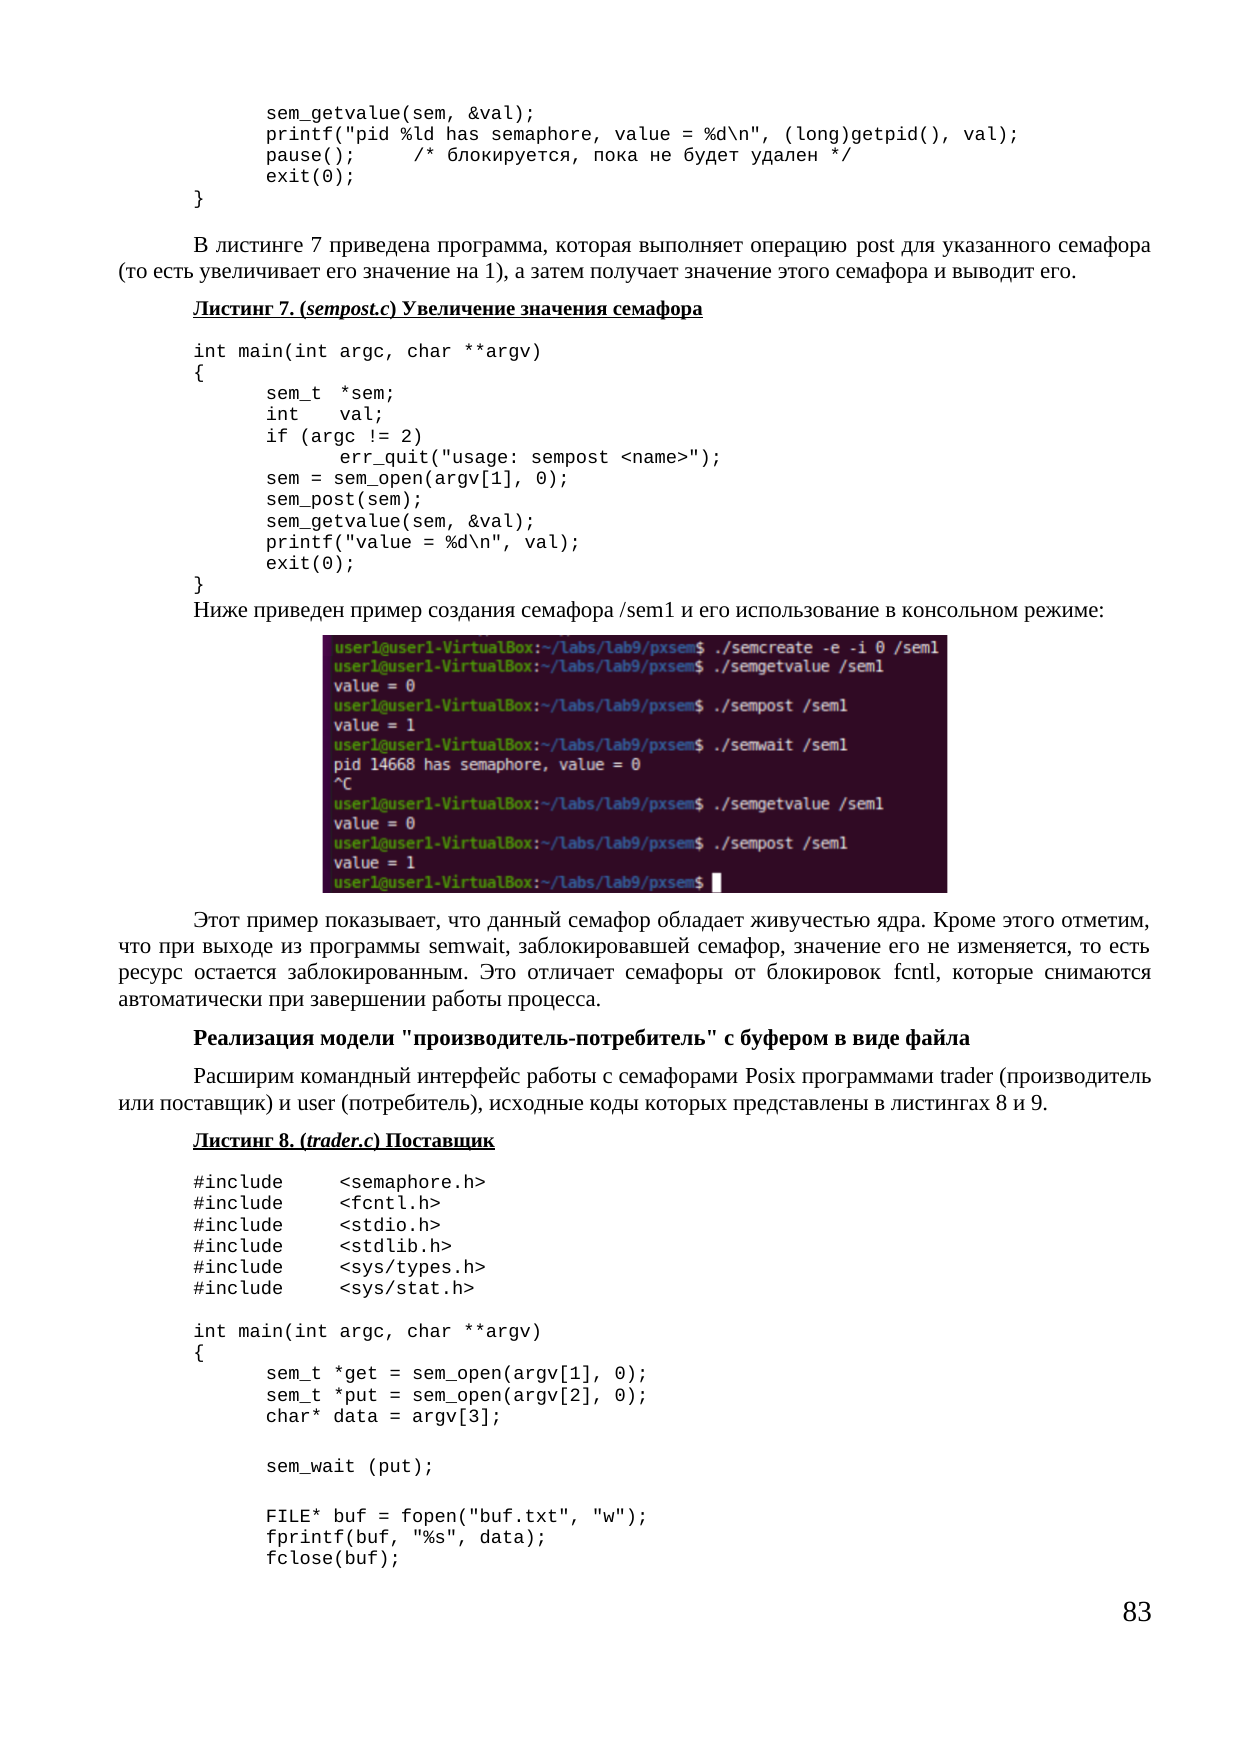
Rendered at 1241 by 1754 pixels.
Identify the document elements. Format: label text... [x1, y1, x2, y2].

text } [193, 188, 1152, 210]
text FILE* buf = fopen("buf.txt", "w"); [118, 1507, 1152, 1528]
text #include <fcntl.h> [118, 1194, 1152, 1215]
text Расширим командный интерфейс работы с семафорами Posix программами trader (производитель или поставщик) и user (потребитель), исходные коды которых представлены в листингах 8 и 9. [118, 1062, 1152, 1115]
text { [193, 363, 1152, 384]
text int val; [193, 405, 1152, 426]
text int main(int argc, char **argv) [118, 1322, 1152, 1343]
text sem_post(sem); [193, 490, 1152, 511]
text В листинге 7 приведена программа, которая выполняет операцию post для указанного семафора (то есть увеличивает его значение на 1), а затем получает значение этого семафора и выводит его. [118, 231, 1152, 284]
text sem_t *put = sem_open(argv[2], 0); [118, 1385, 1152, 1407]
text Ниже приведен пример создания семафора /sem1 и его использование в консольном режиме: [118, 596, 1152, 623]
text pause(); /* блокируется, пока не будет удален */ [193, 146, 1152, 167]
picture [322, 635, 948, 894]
text exit(0); [193, 167, 1152, 188]
text sem_t *sem; [193, 384, 1152, 405]
text char* data = argv[3]; [118, 1407, 1152, 1428]
text #include <semaphore.h> [118, 1173, 1152, 1194]
text err_quit("usage: sempost <name>"); [193, 448, 1152, 469]
text Листинг 8. (trader.c) Поставщик [193, 1128, 1152, 1152]
text #include <sys/types.h> [118, 1258, 1152, 1279]
text printf("value = %d\n", val); [193, 533, 1152, 554]
text Листинг 7. (sempost.c) Увеличение значения семафора [193, 296, 1152, 320]
text fclose(buf); [118, 1549, 1152, 1570]
text Реализация модели "производитель-потребитель" с буфером в виде файла [118, 1023, 1152, 1050]
text { [118, 1343, 1152, 1364]
text sem_wait (put); [118, 1457, 1152, 1478]
text Этот пример показывает, что данный семафор обладает живучестью ядра. Кроме этого отметим, что при выходе из программы semwait, заблокировавшей семафор, значение его не изменяется, то есть ресурс остается заблокированным. Это отличает семафоры от блокировок fcntl, которые снимаются автоматически при завершении работы процесса. [118, 906, 1152, 1011]
text fprintf(buf, "%s", data); [118, 1528, 1152, 1549]
text sem_getvalue(sem, &val); [193, 103, 1152, 125]
text #include <sys/stat.h> [118, 1279, 1152, 1300]
text if (argc != 2) [193, 426, 1152, 448]
text exit(0); [193, 554, 1152, 575]
text sem_t *get = sem_open(argv[1], 0); [118, 1364, 1152, 1385]
text sem = sem_open(argv[1], 0); [193, 469, 1152, 490]
text } [193, 575, 1152, 596]
text int main(int argc, char **argv) [193, 341, 1152, 363]
text #include <stdio.h> [118, 1215, 1152, 1237]
text printf("pid %ld has semaphore, value = %d\n", (long)getpid(), val); [193, 125, 1152, 146]
text #include <stdlib.h> [118, 1237, 1152, 1258]
text sem_getvalue(sem, &val); [193, 511, 1152, 533]
